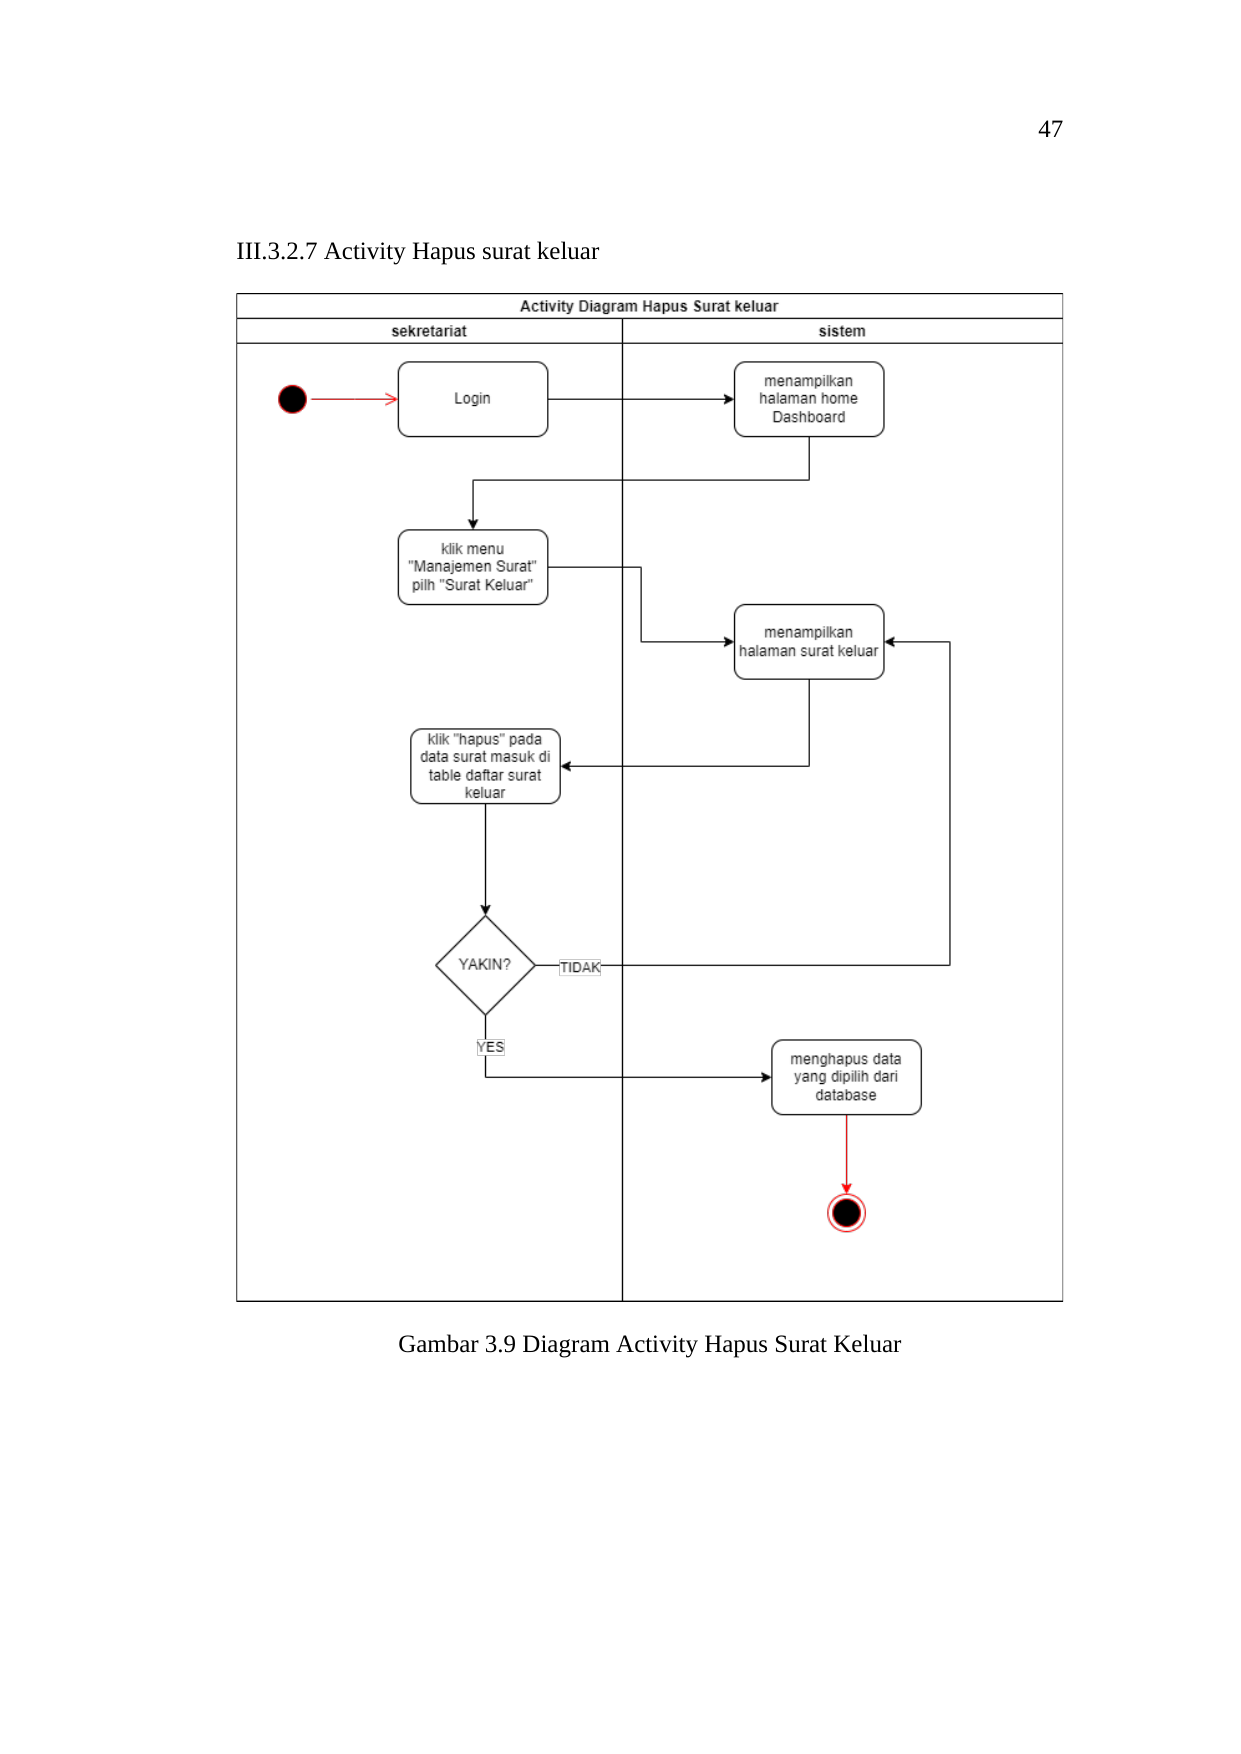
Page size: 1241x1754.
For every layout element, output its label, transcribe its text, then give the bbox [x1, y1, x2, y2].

subtitle Activity Hapus surat keluar [236, 236, 1063, 265]
text Gambar 3.9 Diagram Activity Hapus Surat Keluar [236, 1329, 1063, 1358]
picture [236, 293, 1064, 1302]
